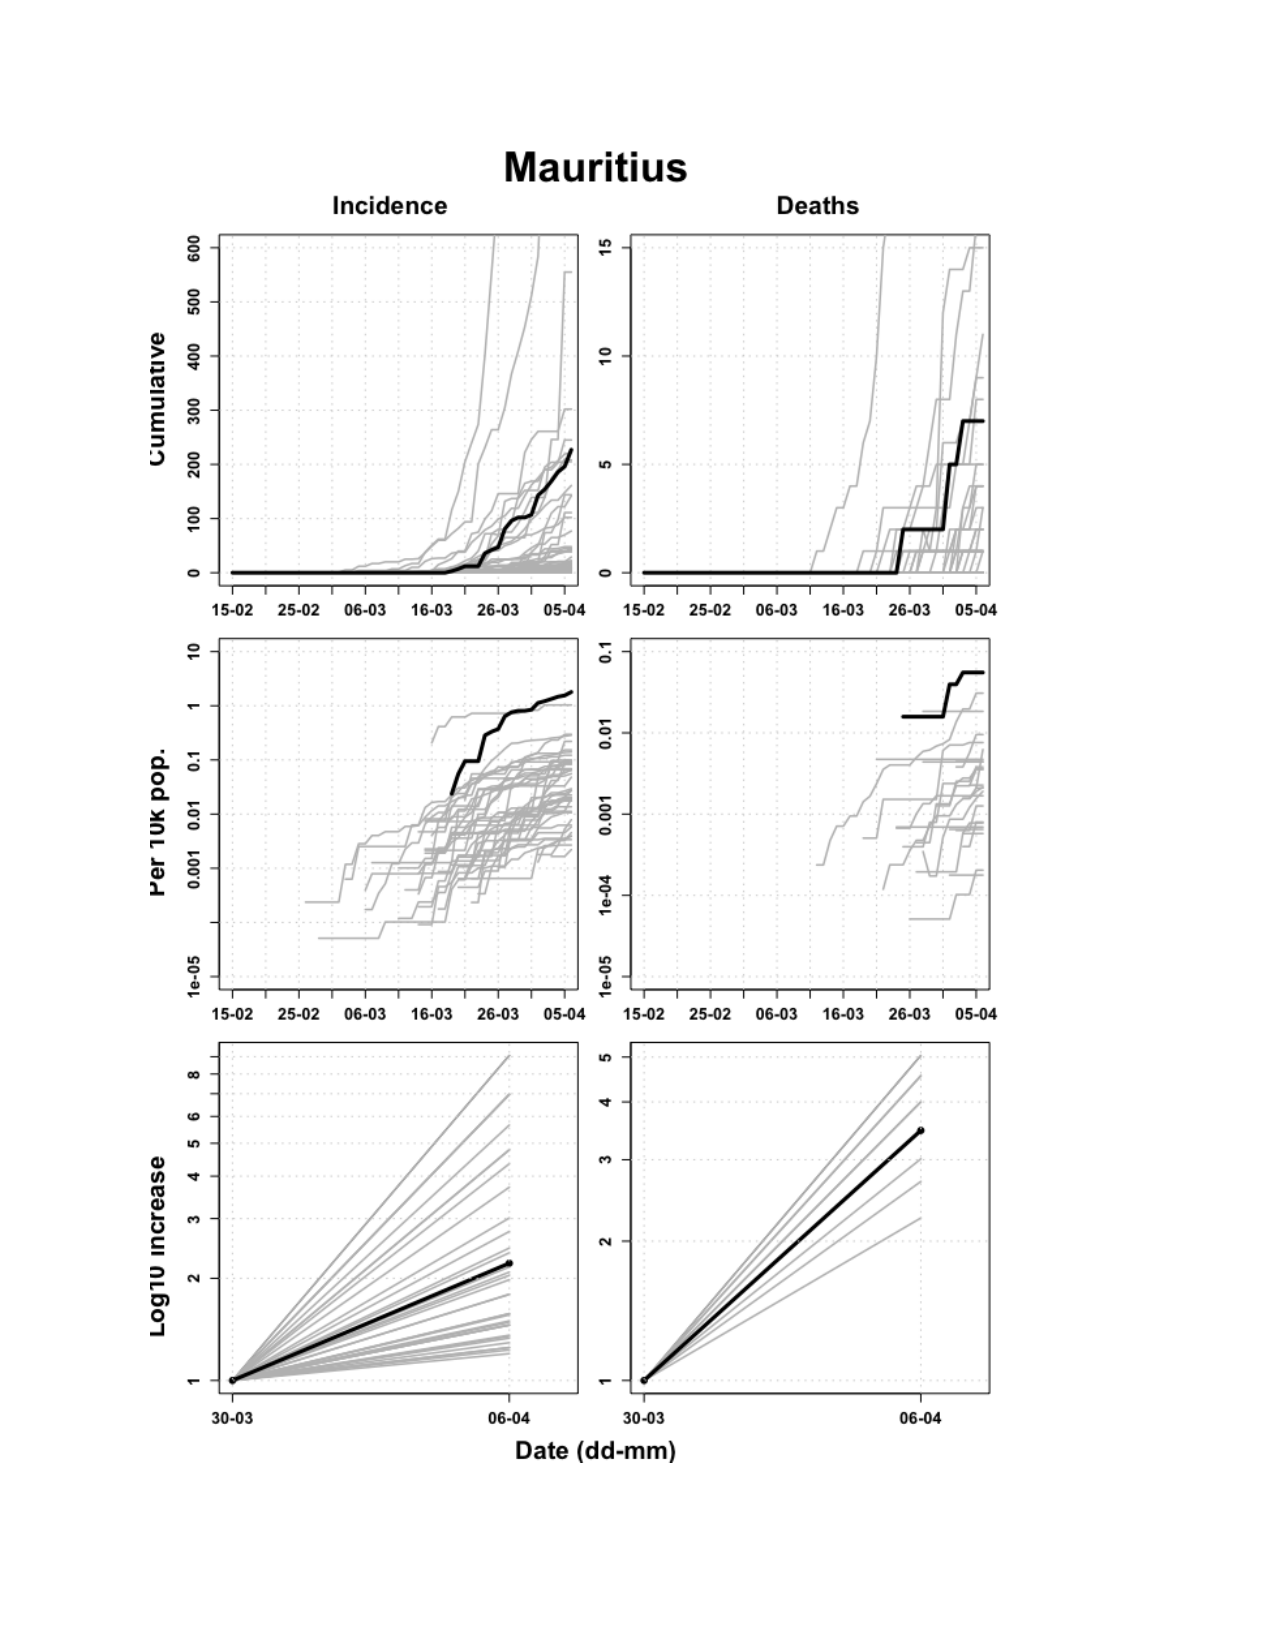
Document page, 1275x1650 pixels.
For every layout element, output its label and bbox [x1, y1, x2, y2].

picture [150, 150, 1025, 1463]
